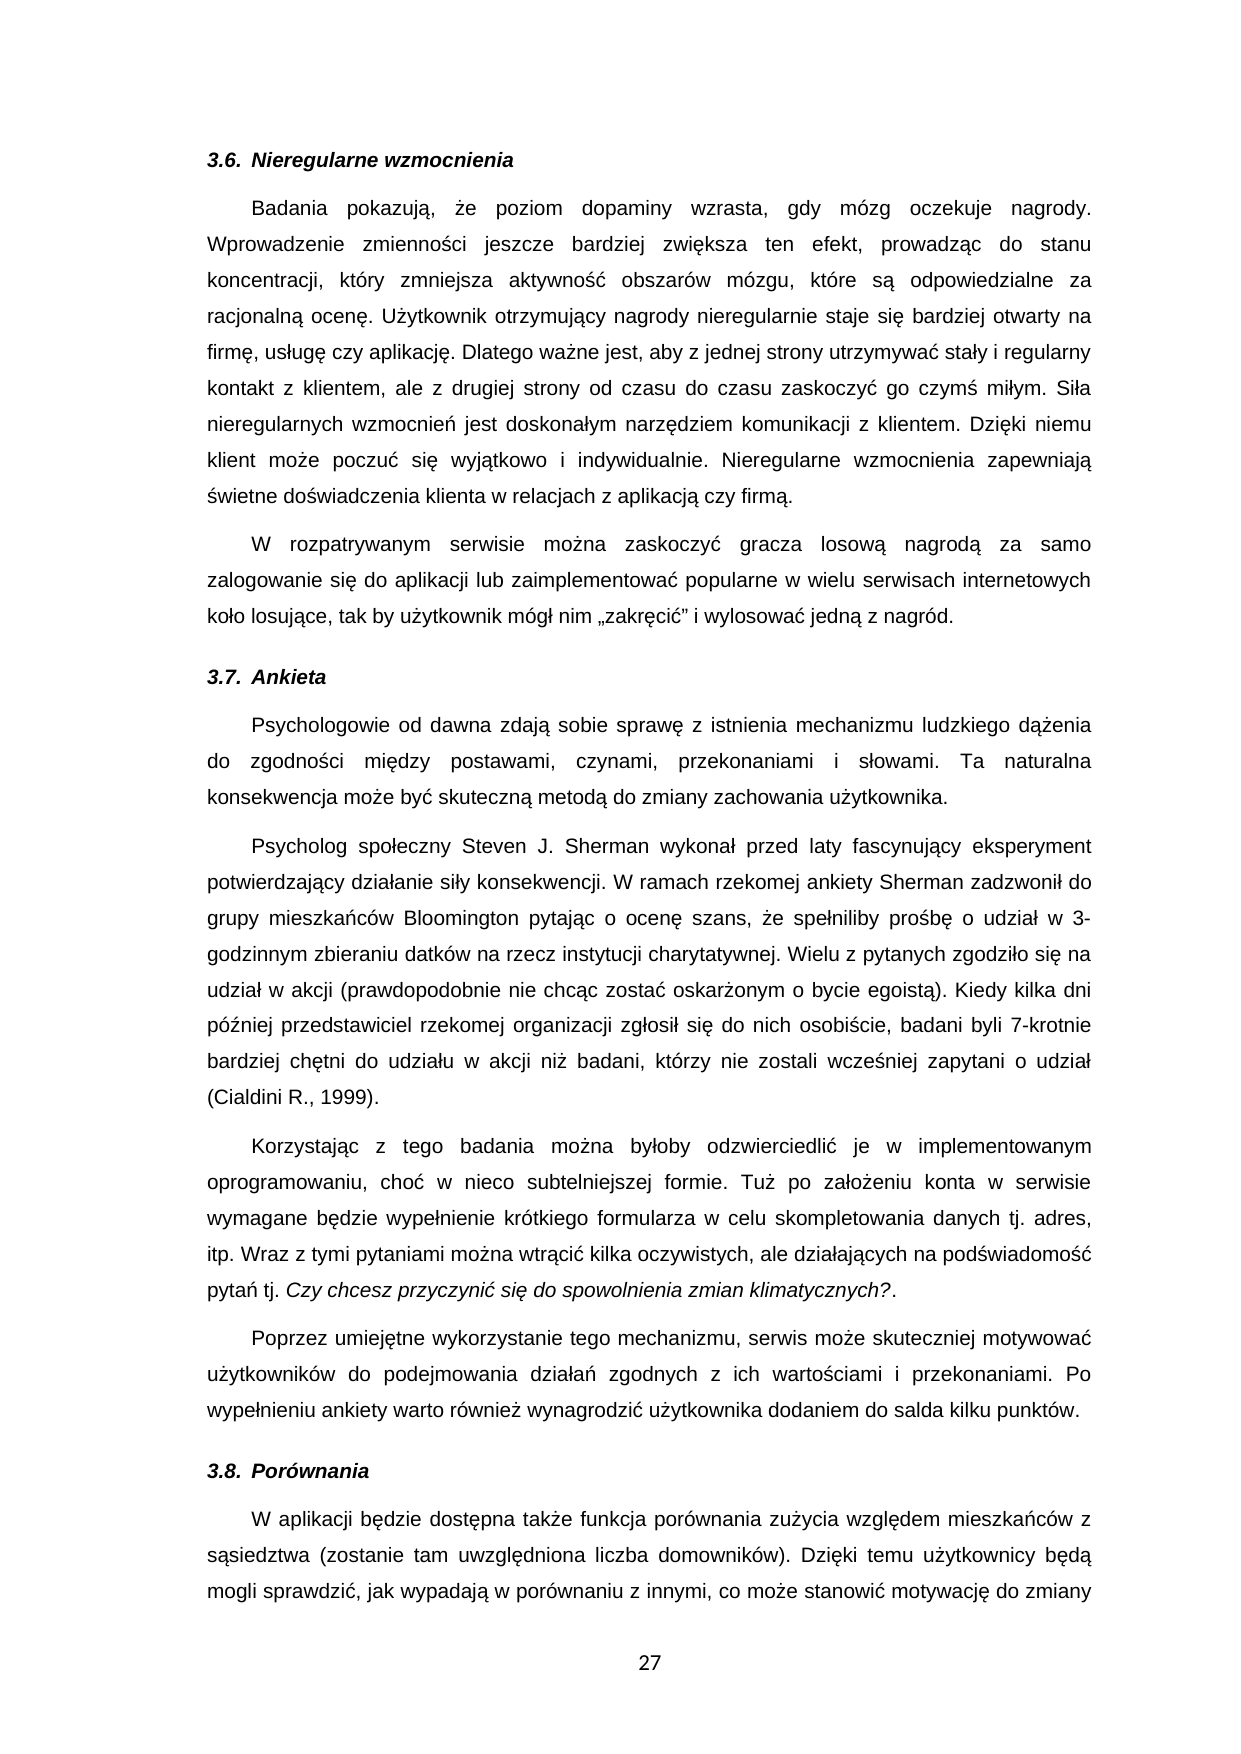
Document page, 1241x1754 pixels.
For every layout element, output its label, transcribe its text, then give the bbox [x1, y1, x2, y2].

text Badania pokazują, że poziom dopaminy wzrasta, gdy mózg oczekuje nagrody. Wprowadzenie zmienności jeszcze bardziej zwiększa ten efekt, prowadząc do stanu koncentracji, który zmniejsza aktywność obszarów mózgu, które są odpowiedzialne za racjonalną ocenę. Użytkownik otrzymujący nagrody nieregularnie staje się bardziej otwarty na firmę, usługę czy aplikację. Dlatego ważne jest, aby z jednej strony utrzymywać stały i regularny kontakt z klientem, ale z drugiej strony od czasu do czasu zaskoczyć go czymś miłym. Siła nieregularnych wzmocnień jest doskonałym narzędziem komunikacji z klientem. Dzięki niemu klient może poczuć się wyjątkowo i indywidualnie. Nieregularne wzmocnienia zapewniają świetne doświadczenia klienta w relacjach z aplikacją czy firmą. [207, 196, 1092, 508]
text W rozpatrywanym serwisie można zaskoczyć gracza losową nagrodą za samo zalogowanie się do aplikacji lub zaimplementować popularne w wielu serwisach internetowych koło losujące, tak by użytkownik mógł nim „zakręcić” i wylosować jedną z nagród. [207, 532, 1092, 628]
text Poprzez umiejętne wykorzystanie tego mechanizmu, serwis może skuteczniej motywować użytkowników do podejmowania działań zgodnych z ich wartościami i przekonaniami. Po wypełnieniu ankiety warto również wynagrodzić użytkownika dodaniem do salda kilku punktów. [207, 1326, 1092, 1422]
subtitle Porównania [207, 1459, 1092, 1483]
text Korzystając z tego badania można byłoby odzwierciedlić je w implementowanym oprogramowaniu, choć w nieco subtelniejszej formie. Tuż po założeniu konta w serwisie wymagane będzie wypełnienie krótkiego formularza w celu skompletowania danych tj. adres, itp. Wraz z tymi pytaniami można wtrącić kilka oczywistych, ale działających na podświadomość pytań tj. Czy chcesz przyczynić się do spowolnienia zmian klimatycznych?. [207, 1134, 1092, 1301]
text Psycholog społeczny Steven J. Sherman wykonał przed laty fascynujący eksperyment potwierdzający działanie siły konsekwencji. W ramach rzekomej ankiety Sherman zadzwonił do grupy mieszkańców Bloomington pytając o ocenę szans, że spełniliby prośbę o udział w 3-godzinnym zbieraniu datków na rzecz instytucji charytatywnej. Wielu z pytanych zgodziło się na udział w akcji (prawdopodobnie nie chcąc zostać oskarżonym o bycie egoistą). Kiedy kilka dni później przedstawiciel rzekomej organizacji zgłosił się do nich osobiście, badani byli 7-krotnie bardziej chętni do udziału w akcji niż badani, którzy nie zostali wcześniej zapytani o udział . [207, 834, 1092, 1109]
subtitle Ankieta [207, 665, 1092, 689]
subtitle Nieregularne wzmocnienia [207, 148, 1092, 172]
text Psychologowie od dawna zdają sobie sprawę z istnienia mechanizmu ludzkiego dążenia do zgodności między postawami, czynami, przekonaniami i słowami. Ta naturalna konsekwencja może być skuteczną metodą do zmiany zachowania użytkownika. [207, 713, 1092, 809]
